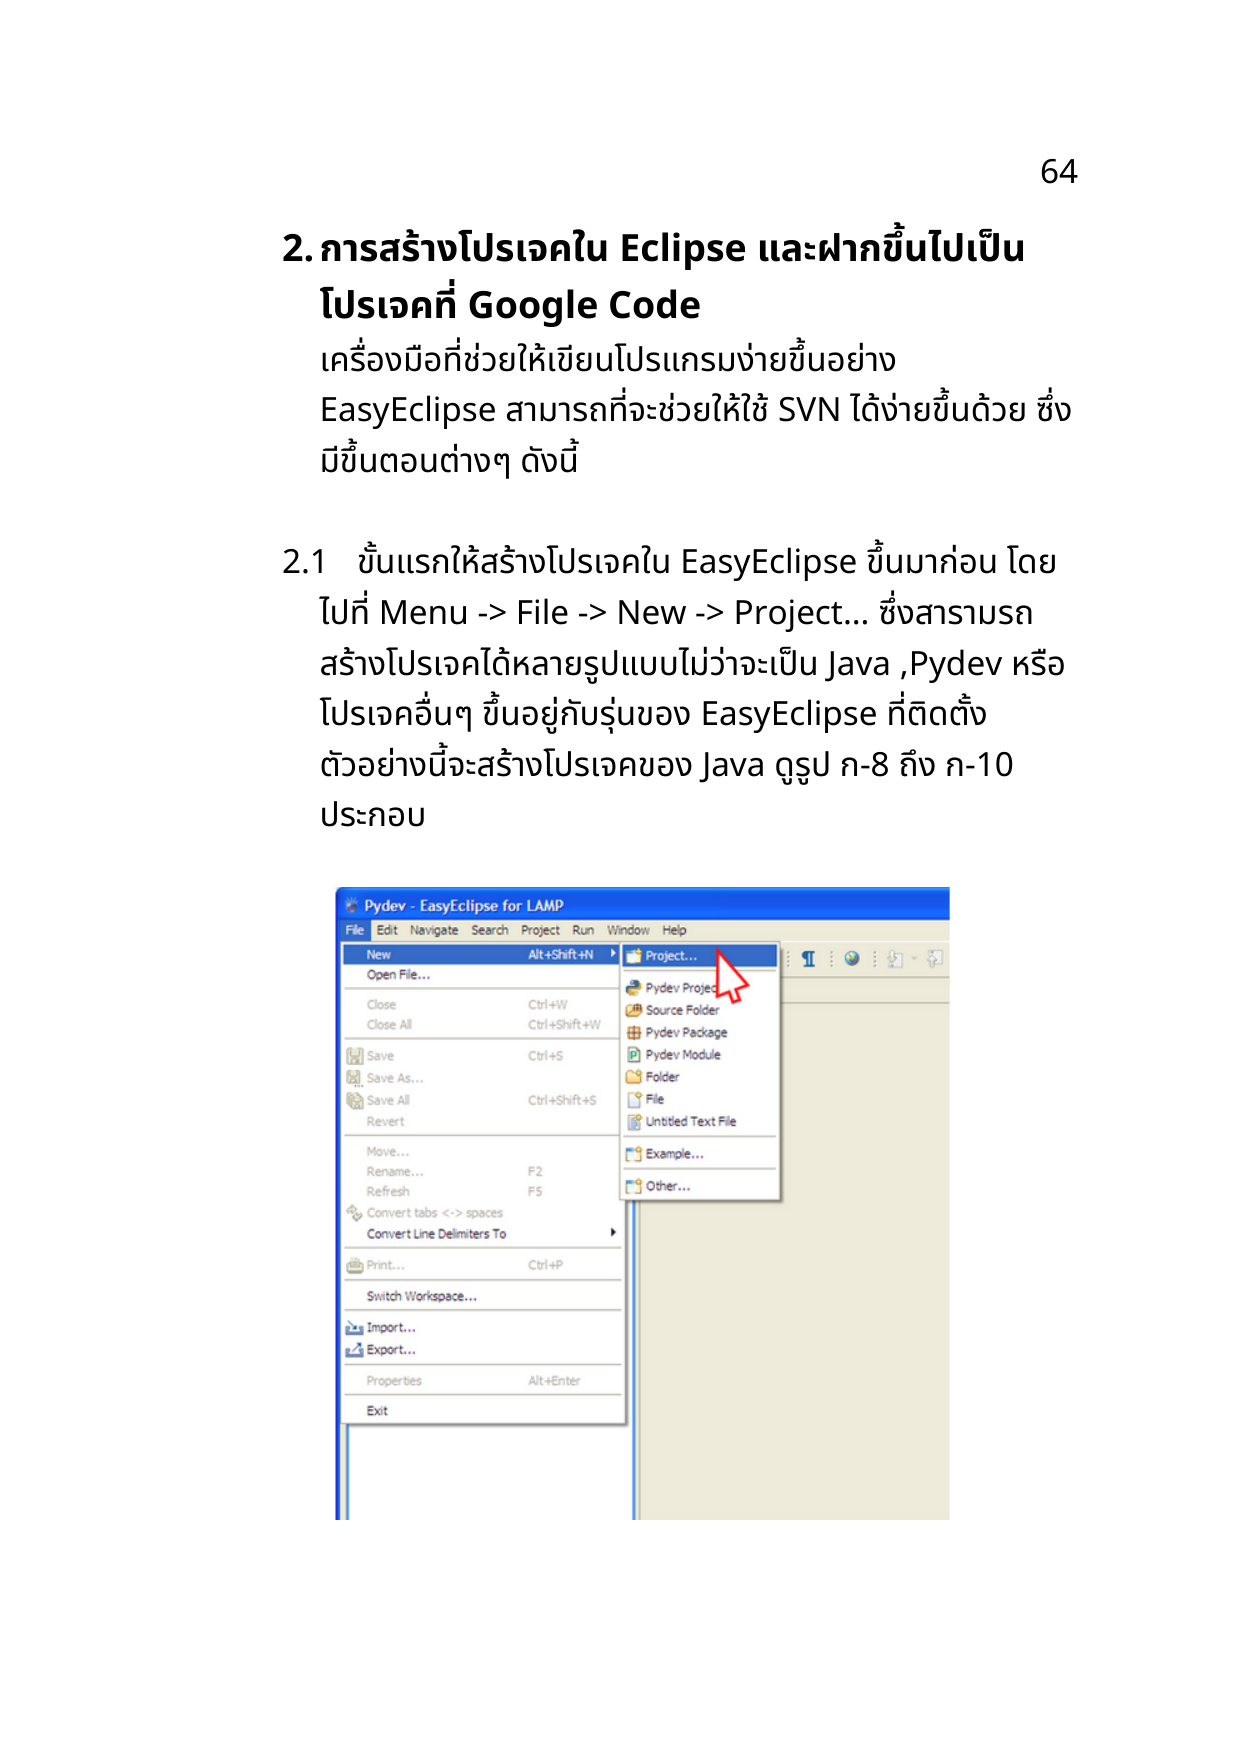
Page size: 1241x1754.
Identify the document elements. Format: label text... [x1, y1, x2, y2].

list การสร้างโปรเจคใน Eclipse และฝากขึ้นไปเป็นโปรเจคที่ Google Code [282, 222, 1078, 336]
picture [335, 887, 950, 1520]
list เครื่องมือที่ช่วยให้เขียนโปรแกรมง่ายขึ้นอย่าง EasyEclipse สามารถที่จะช่วยให้ใช้ SVN ได้ง่ายขึ้นด้วย ซึ่งมีขึ้นตอนต่างๆ ดังนี้ [319, 336, 1078, 487]
list ขั้นแรกให้สร้างโปรเจคใน EasyEclipse ขึ้นมาก่อน โดยไปที่ Menu -> File -> New -> Project… ซึ่งสารามรถสร้างโปรเจคได้หลายรูปแบบไม่ว่าจะเป็น Java ,Pydev หรือ โปรเจคอื่นๆ ขึ้นอยู่กับรุ่นของ EasyEclipse ที่ติดตั้งตัวอย่างนี้จะสร้างโปรเจคของ Java ดูรูป ก-8 ถึง ก-10 ประกอบ [282, 538, 1078, 842]
